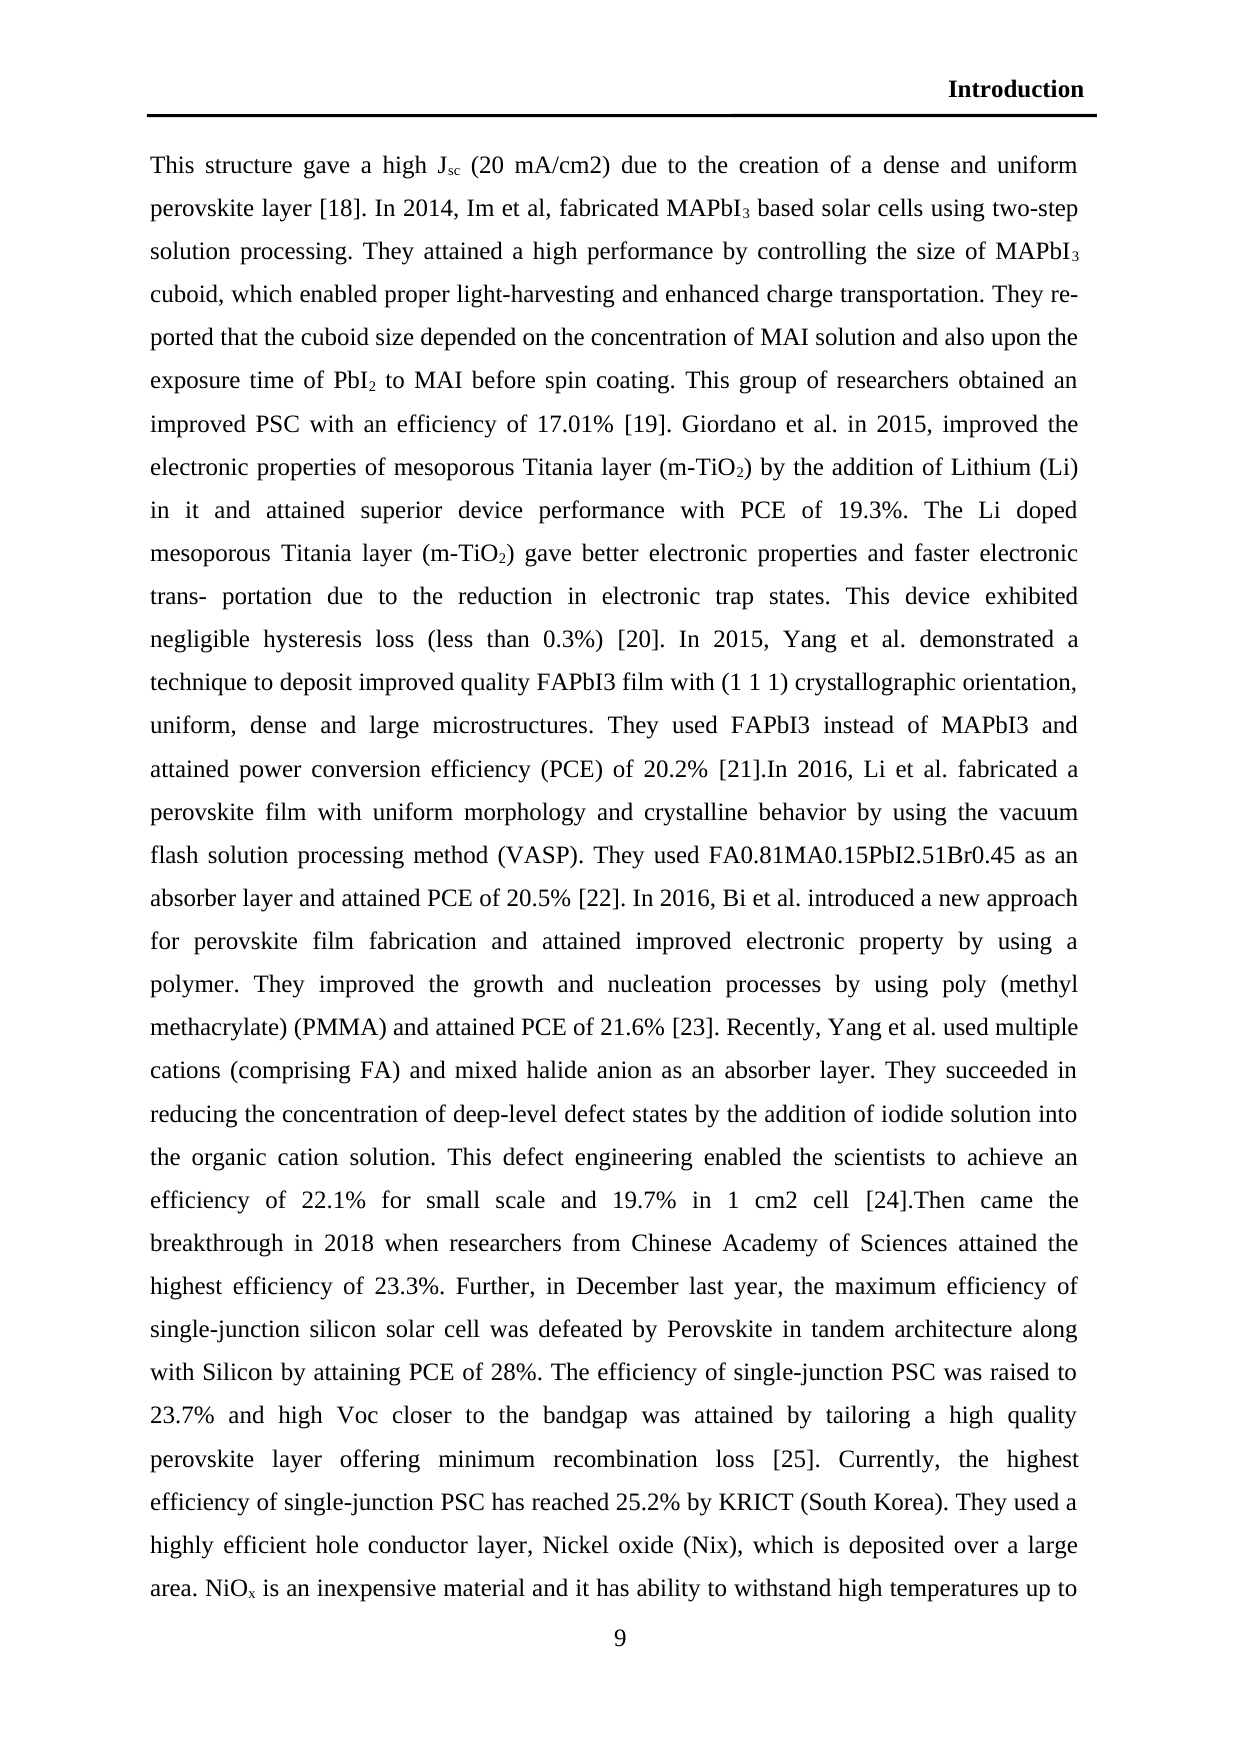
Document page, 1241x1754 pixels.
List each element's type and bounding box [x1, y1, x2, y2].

text [150, 150, 1079, 1602]
